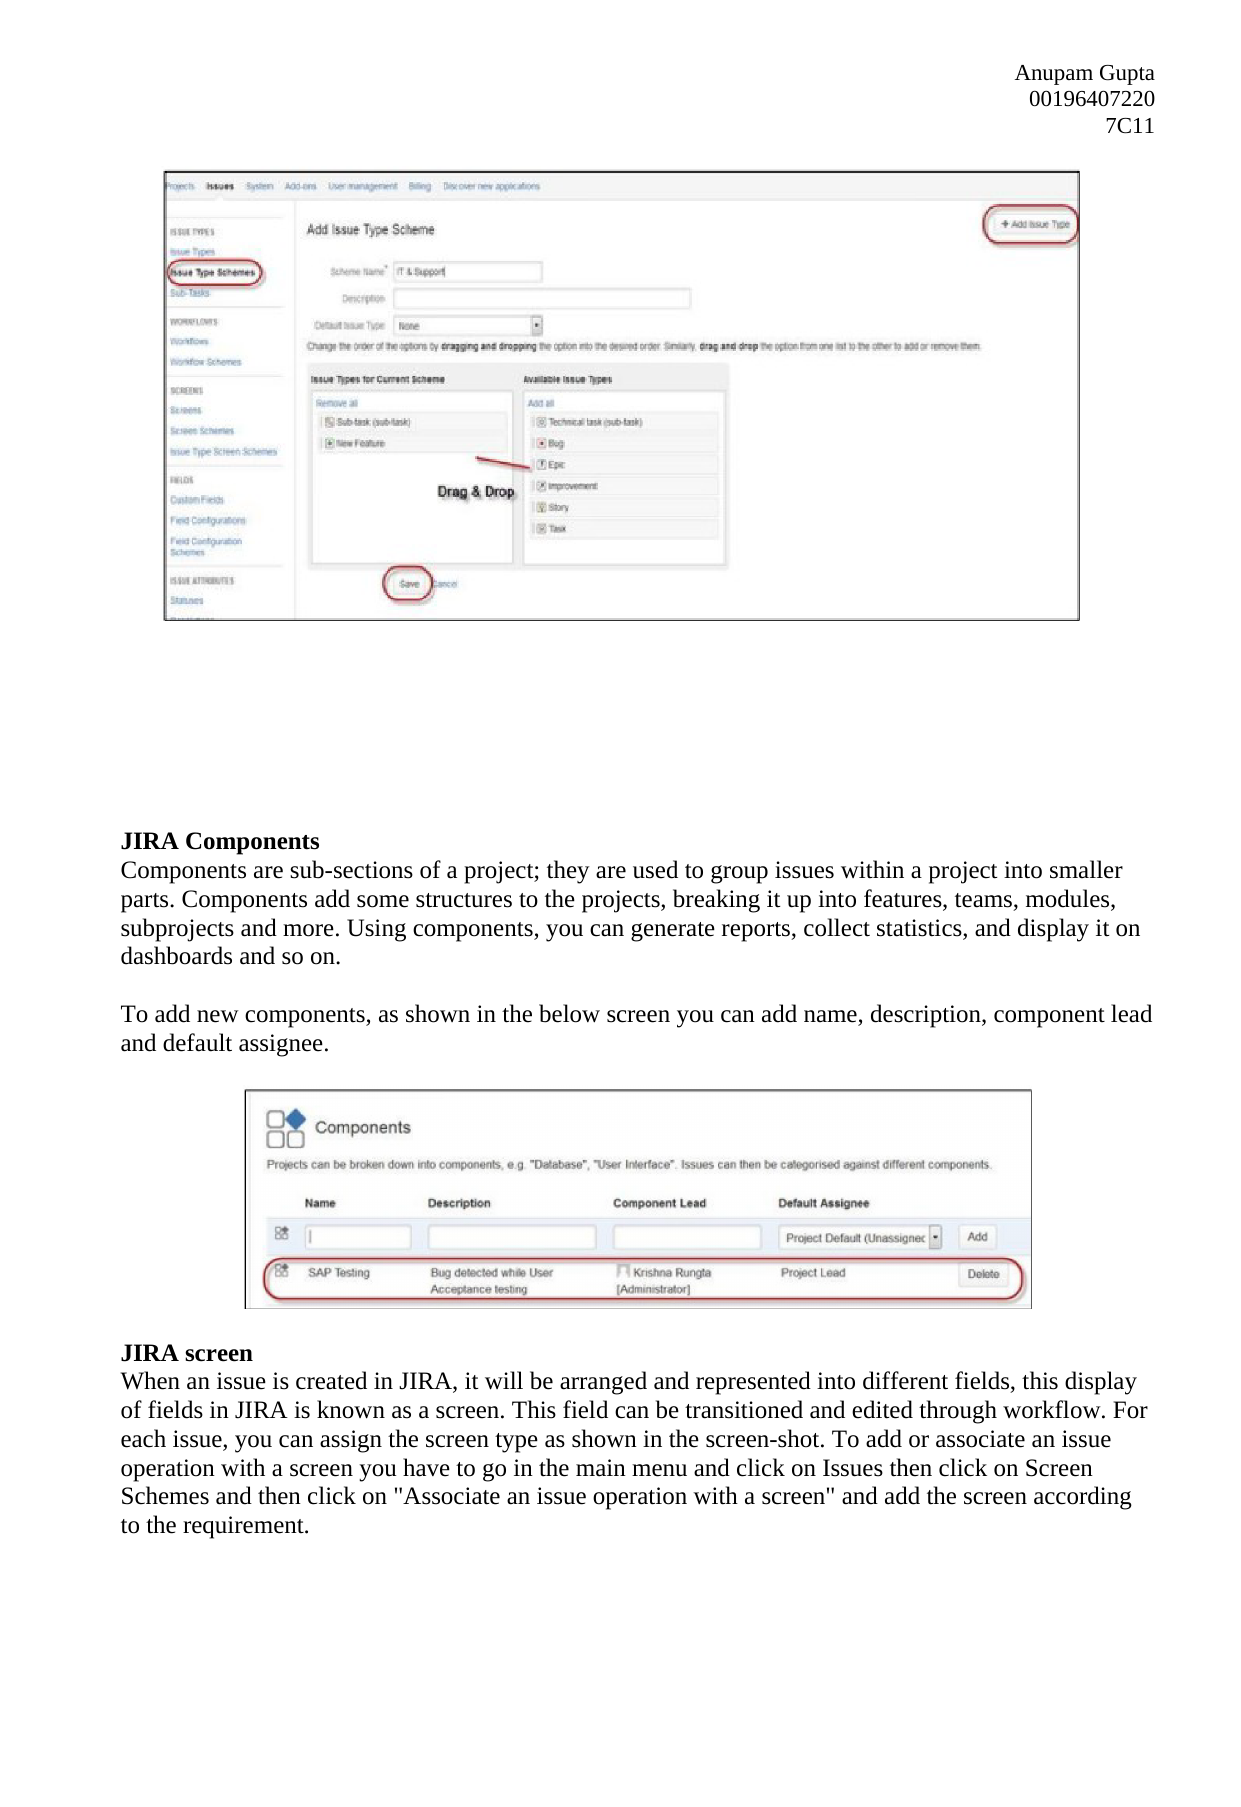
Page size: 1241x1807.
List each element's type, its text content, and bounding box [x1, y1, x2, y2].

picture [242, 1085, 1032, 1309]
text JIRA Components [120, 826, 1154, 855]
text When an issue is created in JIRA, it will be arranged and represented into different fields, this display of fields in JIRA is known as a screen. This field can be transitioned and edited through workflow. For each issue, you can assign the screen type as shown in the screen-shot. To add or associate an issue operation with a screen you have to go in the main menu and click on Issues then click on Screen Schemes and then click on "Associate an issue operation with a screen" and add the screen according to the requirement. [120, 1366, 1154, 1539]
text Components are sub-sections of a project; they are used to group issues within a project into smaller parts. Components add some structures to the projects, breaking it up into features, teams, modules, subprojects and more. Using components, you can generate reports, collect statistics, and display it on dashboards and so on. [120, 855, 1154, 970]
text To add new components, as shown in the below screen you can add name, description, component lead and default assignee. [120, 999, 1154, 1056]
picture [160, 166, 1080, 621]
text JIRA screen [120, 1338, 1154, 1366]
